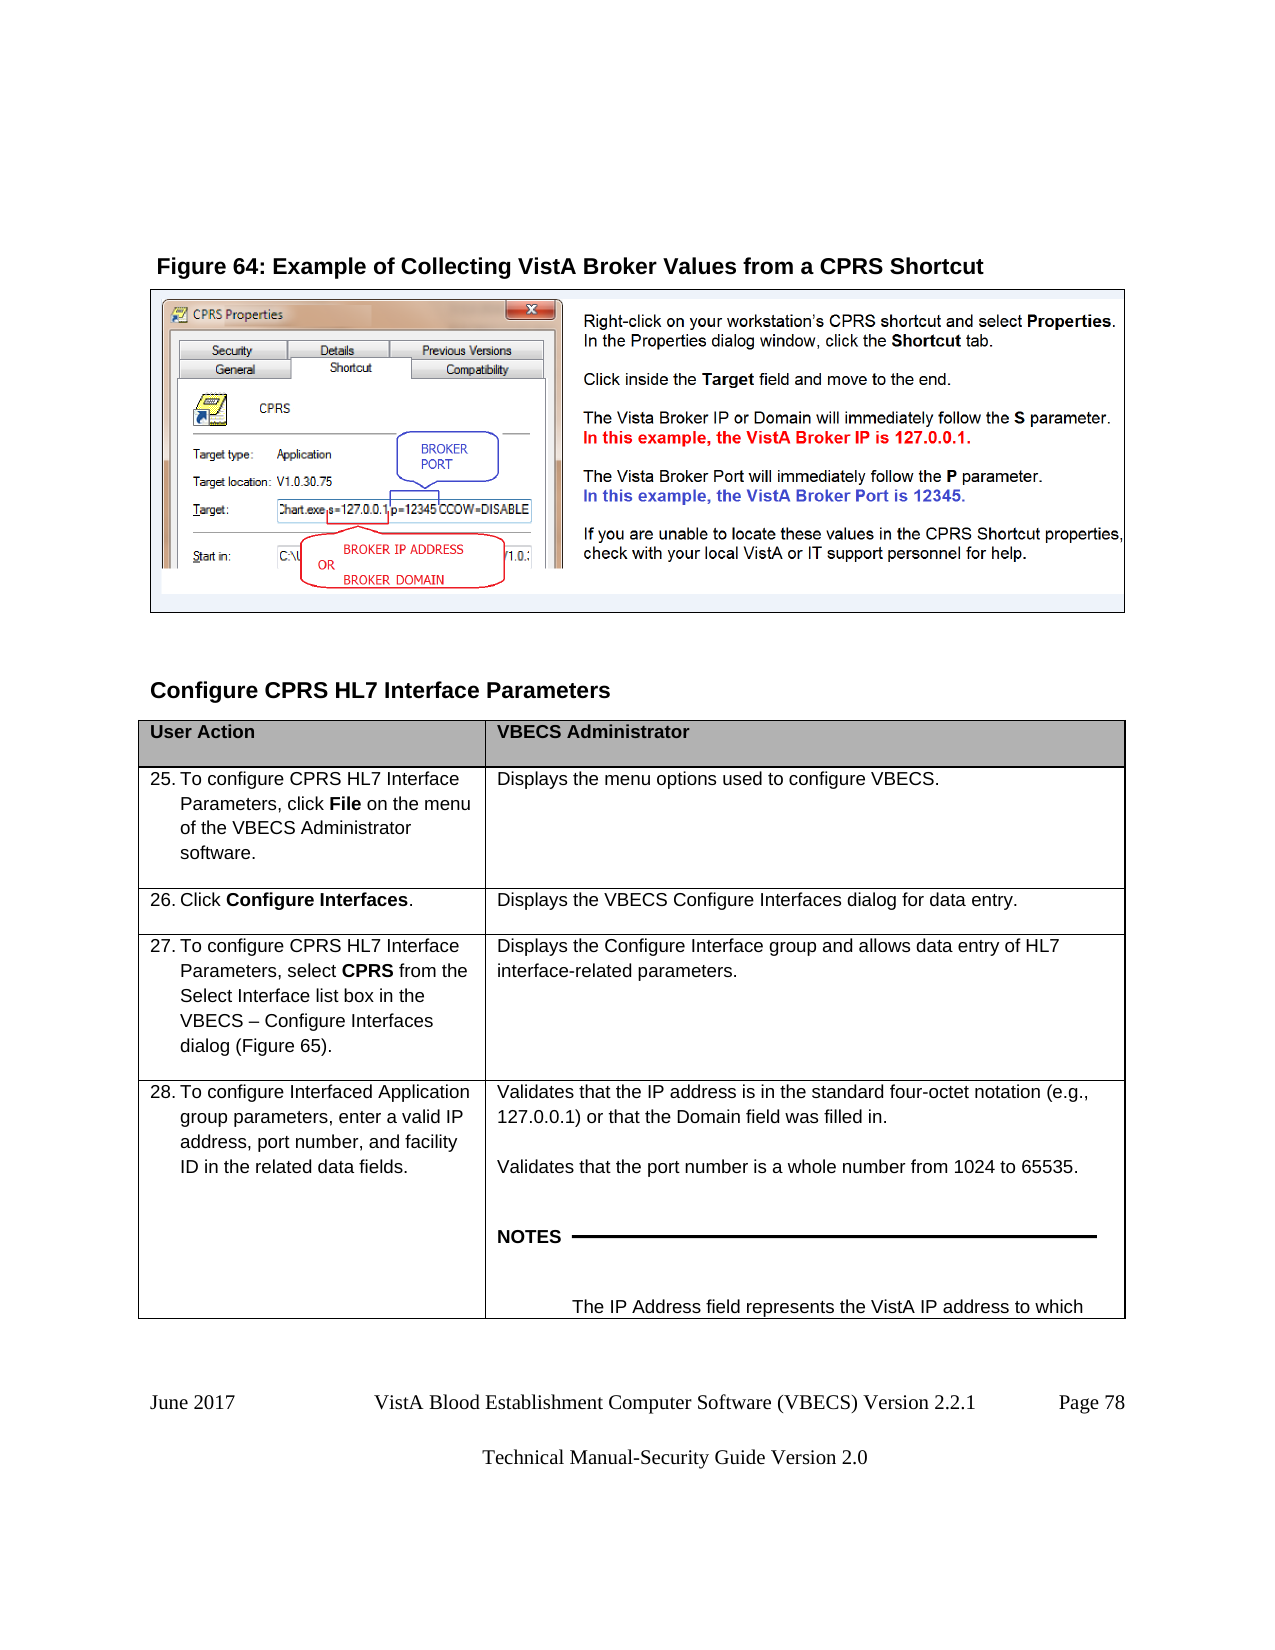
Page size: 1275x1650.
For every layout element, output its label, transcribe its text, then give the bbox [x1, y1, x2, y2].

table_cell To configure CPRS HL7 Interface Parameters, select CPRS from the Select Interface list box in the VBECS – Configure Interfaces dialog (Figure 65). [139, 935, 485, 1080]
table_cell Click Configure Interfaces. [139, 889, 485, 934]
table_cell Displays the menu options used to configure VBECS. [486, 768, 1124, 887]
table_cell Displays the Configure Interface group and allows data entry of HL7 interface-related parameters. [486, 935, 1124, 1080]
table_cell Displays the VBECS Configure Interfaces dialog for data entry. [486, 889, 1124, 934]
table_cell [486, 1081, 1124, 1318]
table_cell To configure CPRS HL7 Interface Parameters, click File on the menu of the VBECS Administrator software. [139, 768, 485, 887]
picture [151, 290, 1124, 612]
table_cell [139, 1081, 485, 1318]
subtitle Figure 64: Example of Collecting VistA Broker Values from a CPRS Shortcut [150, 253, 1125, 279]
text Configure CPRS HL7 Interface Parameters [150, 677, 1125, 703]
table_header VBECS Administrator [486, 721, 1124, 766]
table_header User Action [139, 721, 485, 766]
